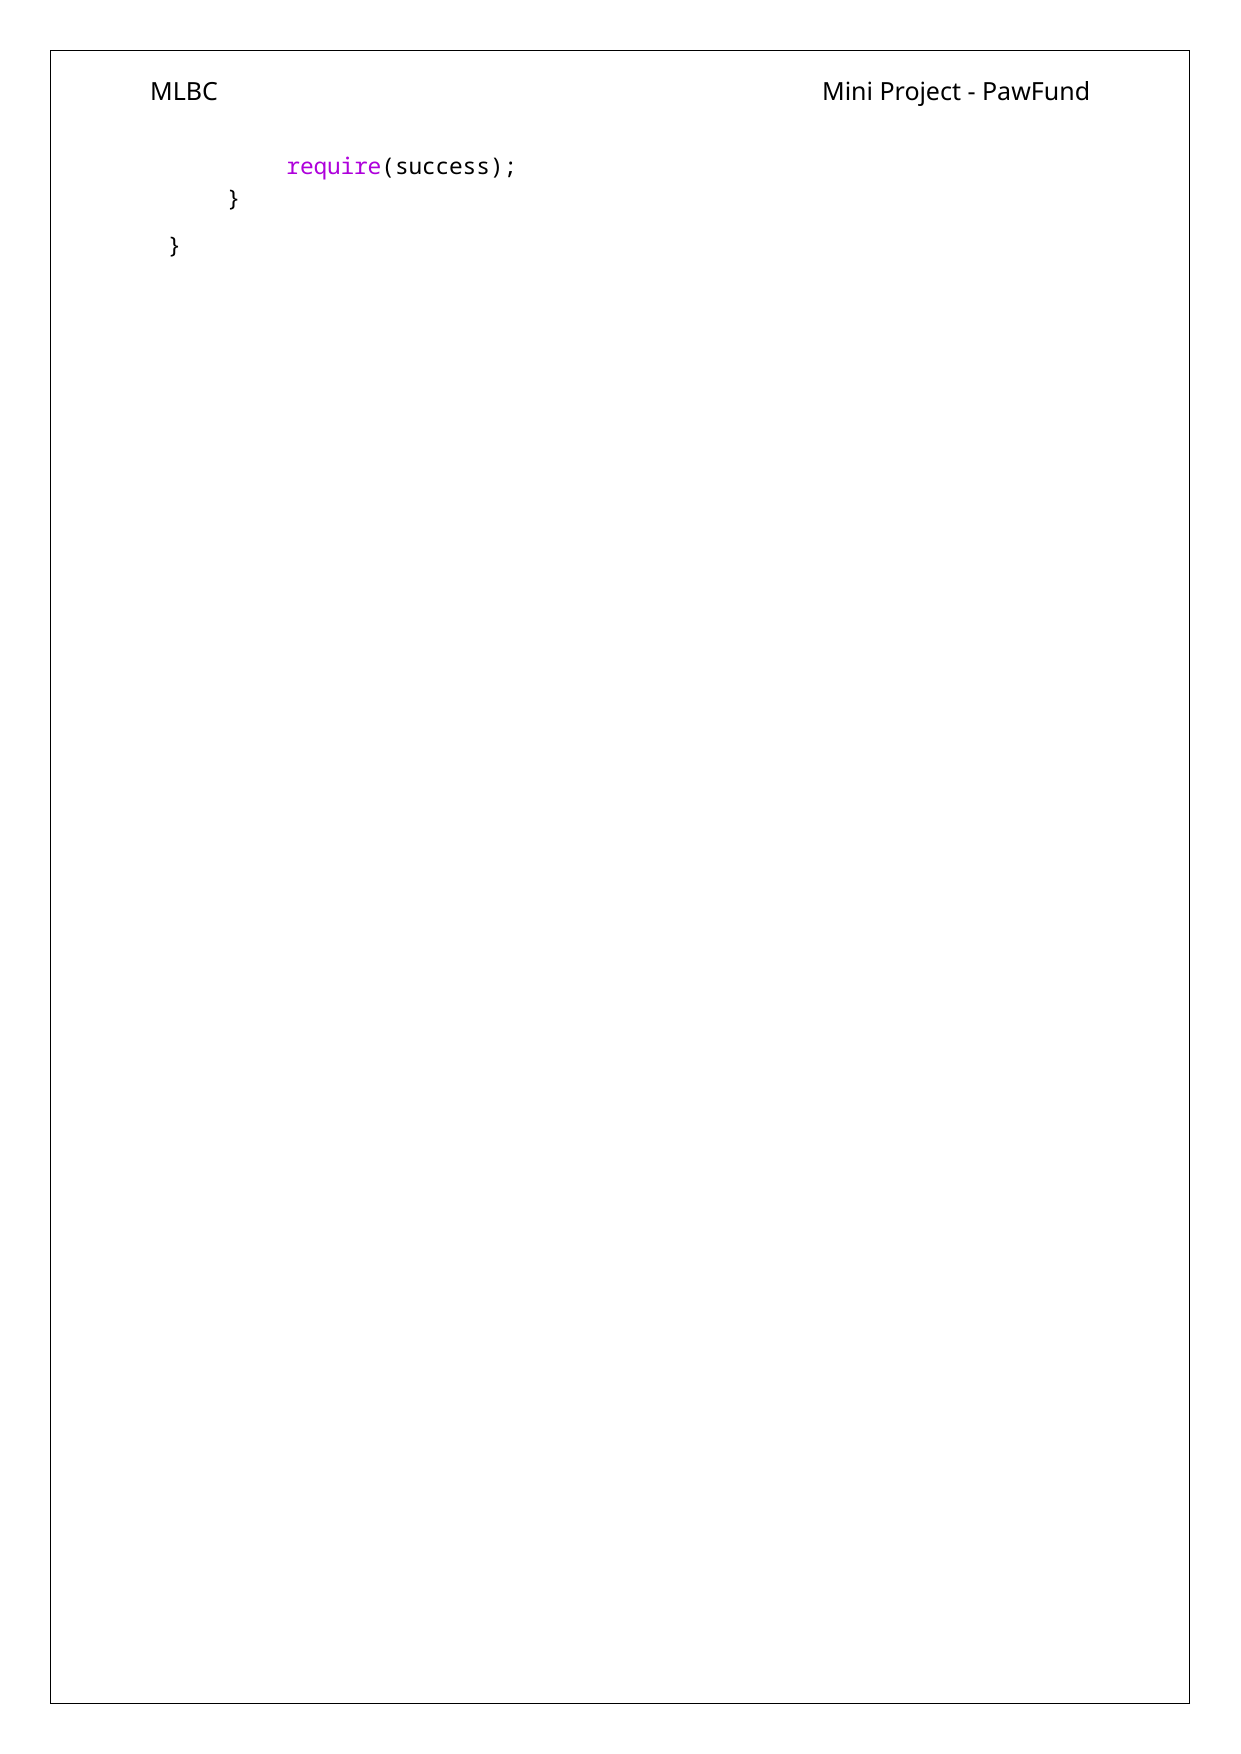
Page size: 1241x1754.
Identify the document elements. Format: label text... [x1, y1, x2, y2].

text } [167, 229, 1090, 261]
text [286, 150, 1076, 181]
text } [227, 181, 1090, 213]
